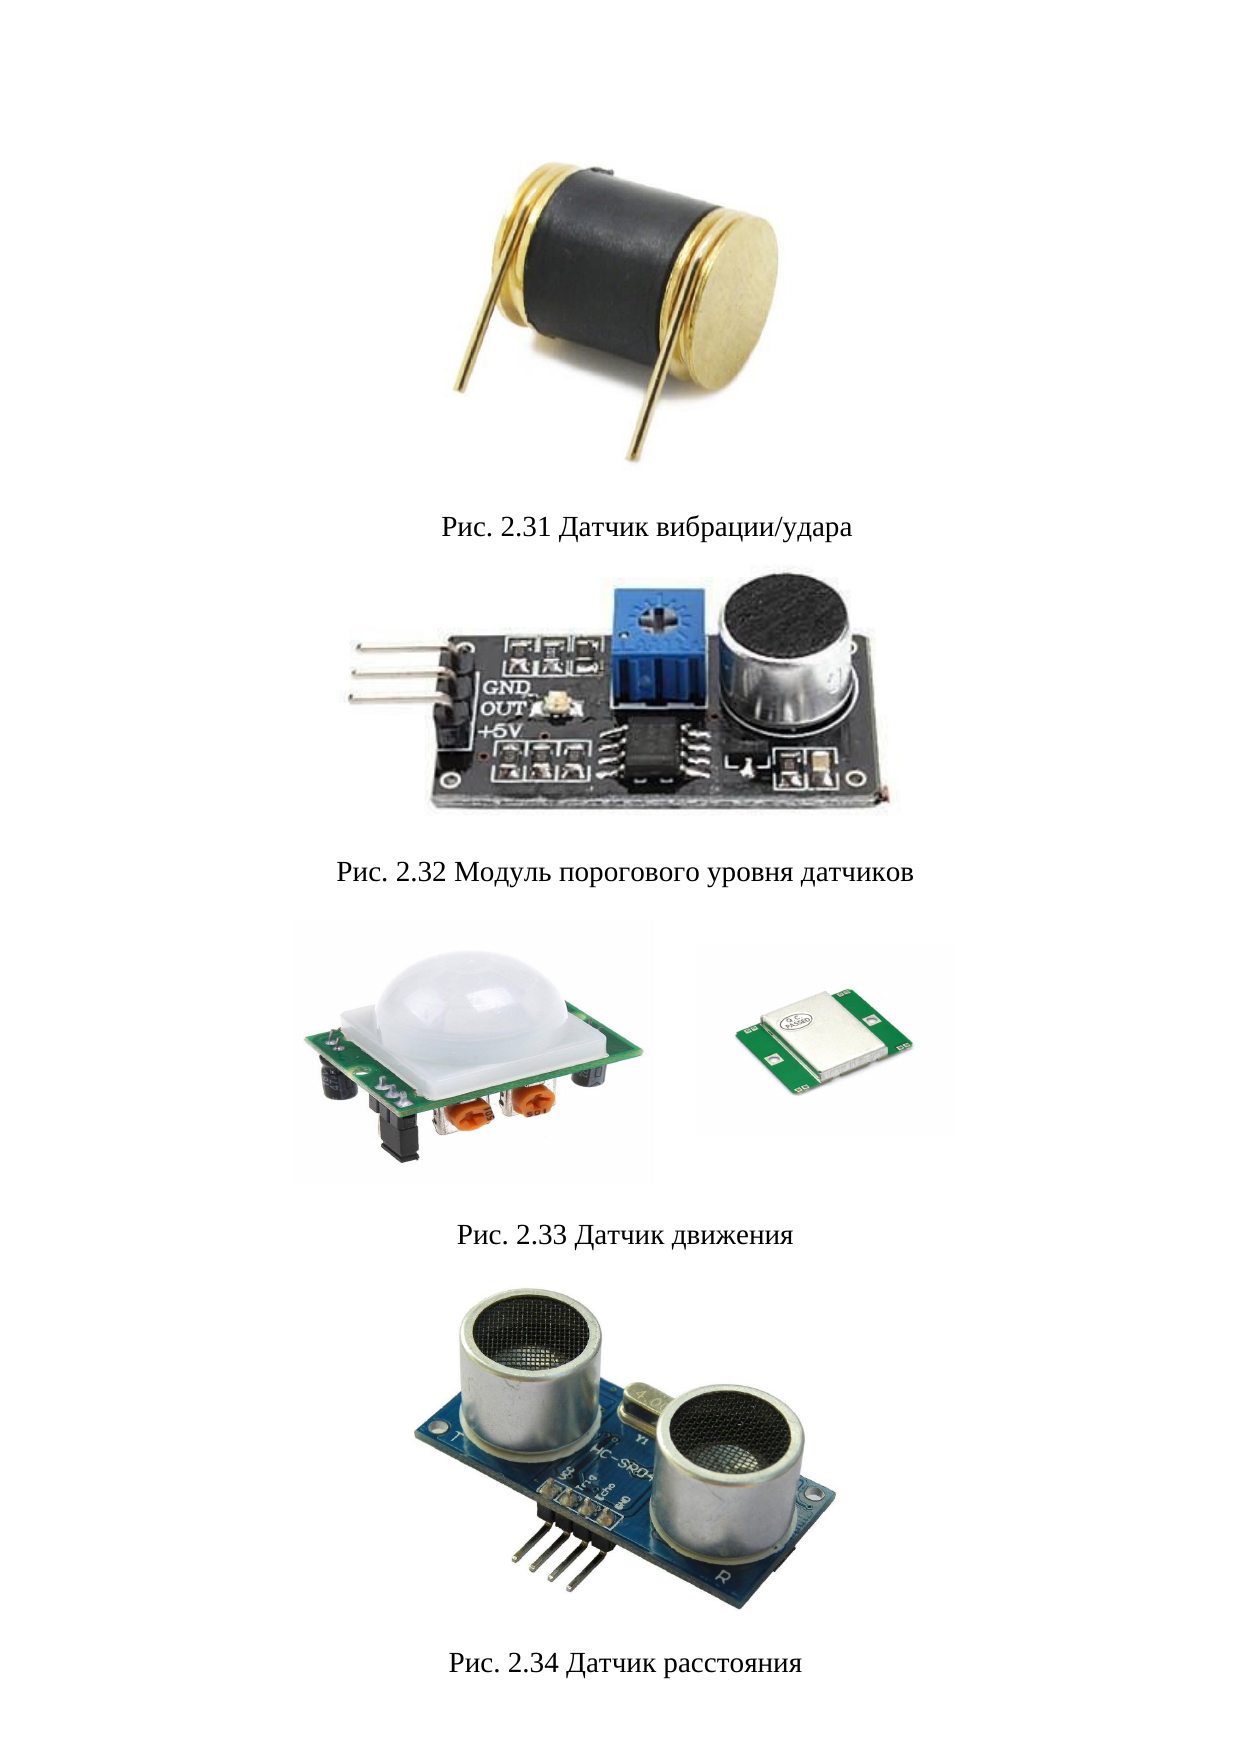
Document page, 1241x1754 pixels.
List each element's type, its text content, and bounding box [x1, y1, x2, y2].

text Рис. 2.32 Модуль порогового уровня датчиков [117, 854, 1133, 888]
text Рис. 2.31 Датчик вибрации/удара [117, 509, 1177, 542]
text Рис. 2.33 Датчик движения [117, 1217, 1133, 1251]
picture [293, 920, 654, 1185]
picture [410, 1283, 840, 1613]
picture [694, 943, 957, 1136]
picture [325, 561, 925, 822]
picture [163, 150, 1087, 477]
text Рис. 2.34 Датчик расстояния [117, 1645, 1133, 1678]
